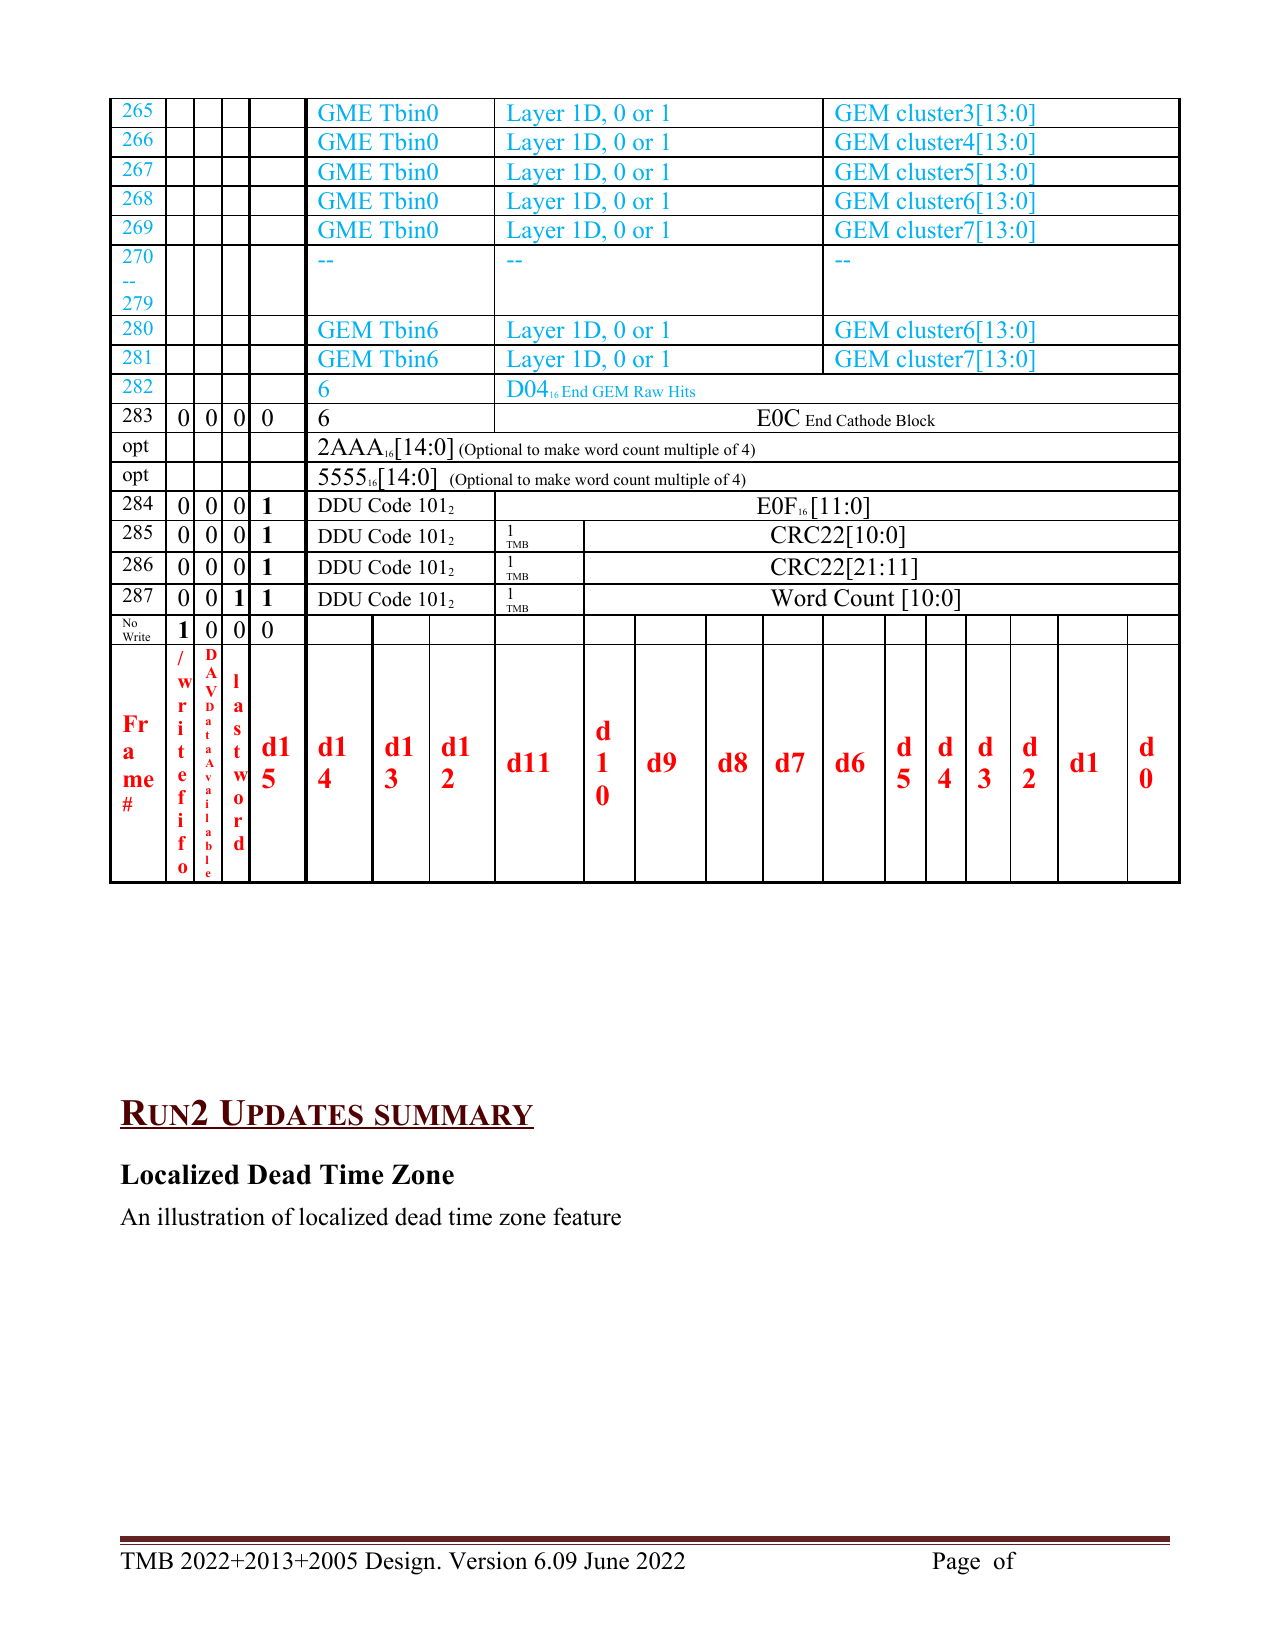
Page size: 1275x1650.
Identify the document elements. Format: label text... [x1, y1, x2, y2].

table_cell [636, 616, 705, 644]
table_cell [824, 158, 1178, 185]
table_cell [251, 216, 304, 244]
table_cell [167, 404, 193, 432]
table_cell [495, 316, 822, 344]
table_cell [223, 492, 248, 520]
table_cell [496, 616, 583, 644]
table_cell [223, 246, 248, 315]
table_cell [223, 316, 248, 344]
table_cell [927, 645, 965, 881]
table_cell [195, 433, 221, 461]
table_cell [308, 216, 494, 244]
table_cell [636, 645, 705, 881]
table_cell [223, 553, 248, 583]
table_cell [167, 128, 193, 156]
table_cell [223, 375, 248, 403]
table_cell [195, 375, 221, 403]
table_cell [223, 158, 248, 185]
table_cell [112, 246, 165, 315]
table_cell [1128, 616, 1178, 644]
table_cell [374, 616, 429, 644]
picture [563, 388, 569, 395]
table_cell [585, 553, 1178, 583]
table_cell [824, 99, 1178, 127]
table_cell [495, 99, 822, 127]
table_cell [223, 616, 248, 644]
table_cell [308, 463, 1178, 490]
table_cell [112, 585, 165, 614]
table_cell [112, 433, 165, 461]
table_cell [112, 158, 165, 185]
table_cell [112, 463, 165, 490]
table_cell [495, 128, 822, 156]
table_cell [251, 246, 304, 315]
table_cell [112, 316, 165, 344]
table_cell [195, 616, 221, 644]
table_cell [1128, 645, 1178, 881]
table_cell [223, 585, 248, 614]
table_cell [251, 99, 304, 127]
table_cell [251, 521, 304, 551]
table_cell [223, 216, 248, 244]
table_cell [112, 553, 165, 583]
picture [963, 135, 970, 143]
subtitle Run2 Updates summary [120, 1092, 1170, 1133]
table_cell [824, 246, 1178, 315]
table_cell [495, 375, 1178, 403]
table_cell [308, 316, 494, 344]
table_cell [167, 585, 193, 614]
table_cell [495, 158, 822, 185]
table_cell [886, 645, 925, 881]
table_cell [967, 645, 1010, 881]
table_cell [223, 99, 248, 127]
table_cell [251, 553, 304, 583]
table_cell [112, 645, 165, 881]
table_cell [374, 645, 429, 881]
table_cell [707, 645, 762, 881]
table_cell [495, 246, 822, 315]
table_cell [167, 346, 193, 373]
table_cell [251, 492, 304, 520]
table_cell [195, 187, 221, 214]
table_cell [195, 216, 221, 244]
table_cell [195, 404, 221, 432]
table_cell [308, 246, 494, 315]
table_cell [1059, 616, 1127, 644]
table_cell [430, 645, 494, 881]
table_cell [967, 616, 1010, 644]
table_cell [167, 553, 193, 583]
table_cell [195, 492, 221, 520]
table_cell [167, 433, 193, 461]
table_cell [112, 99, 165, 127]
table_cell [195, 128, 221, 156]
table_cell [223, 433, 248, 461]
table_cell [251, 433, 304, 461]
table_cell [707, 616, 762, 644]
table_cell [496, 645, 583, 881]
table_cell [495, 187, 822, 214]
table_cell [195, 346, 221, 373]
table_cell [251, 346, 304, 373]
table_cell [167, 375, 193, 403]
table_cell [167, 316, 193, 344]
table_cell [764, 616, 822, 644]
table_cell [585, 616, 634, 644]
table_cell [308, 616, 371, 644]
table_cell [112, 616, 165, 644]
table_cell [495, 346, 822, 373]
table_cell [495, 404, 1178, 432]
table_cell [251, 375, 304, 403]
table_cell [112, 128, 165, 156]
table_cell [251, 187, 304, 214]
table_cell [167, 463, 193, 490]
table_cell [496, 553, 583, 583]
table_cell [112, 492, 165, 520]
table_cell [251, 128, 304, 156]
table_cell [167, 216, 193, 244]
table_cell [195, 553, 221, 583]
text An illustration of localized dead time zone feature [120, 1203, 1170, 1231]
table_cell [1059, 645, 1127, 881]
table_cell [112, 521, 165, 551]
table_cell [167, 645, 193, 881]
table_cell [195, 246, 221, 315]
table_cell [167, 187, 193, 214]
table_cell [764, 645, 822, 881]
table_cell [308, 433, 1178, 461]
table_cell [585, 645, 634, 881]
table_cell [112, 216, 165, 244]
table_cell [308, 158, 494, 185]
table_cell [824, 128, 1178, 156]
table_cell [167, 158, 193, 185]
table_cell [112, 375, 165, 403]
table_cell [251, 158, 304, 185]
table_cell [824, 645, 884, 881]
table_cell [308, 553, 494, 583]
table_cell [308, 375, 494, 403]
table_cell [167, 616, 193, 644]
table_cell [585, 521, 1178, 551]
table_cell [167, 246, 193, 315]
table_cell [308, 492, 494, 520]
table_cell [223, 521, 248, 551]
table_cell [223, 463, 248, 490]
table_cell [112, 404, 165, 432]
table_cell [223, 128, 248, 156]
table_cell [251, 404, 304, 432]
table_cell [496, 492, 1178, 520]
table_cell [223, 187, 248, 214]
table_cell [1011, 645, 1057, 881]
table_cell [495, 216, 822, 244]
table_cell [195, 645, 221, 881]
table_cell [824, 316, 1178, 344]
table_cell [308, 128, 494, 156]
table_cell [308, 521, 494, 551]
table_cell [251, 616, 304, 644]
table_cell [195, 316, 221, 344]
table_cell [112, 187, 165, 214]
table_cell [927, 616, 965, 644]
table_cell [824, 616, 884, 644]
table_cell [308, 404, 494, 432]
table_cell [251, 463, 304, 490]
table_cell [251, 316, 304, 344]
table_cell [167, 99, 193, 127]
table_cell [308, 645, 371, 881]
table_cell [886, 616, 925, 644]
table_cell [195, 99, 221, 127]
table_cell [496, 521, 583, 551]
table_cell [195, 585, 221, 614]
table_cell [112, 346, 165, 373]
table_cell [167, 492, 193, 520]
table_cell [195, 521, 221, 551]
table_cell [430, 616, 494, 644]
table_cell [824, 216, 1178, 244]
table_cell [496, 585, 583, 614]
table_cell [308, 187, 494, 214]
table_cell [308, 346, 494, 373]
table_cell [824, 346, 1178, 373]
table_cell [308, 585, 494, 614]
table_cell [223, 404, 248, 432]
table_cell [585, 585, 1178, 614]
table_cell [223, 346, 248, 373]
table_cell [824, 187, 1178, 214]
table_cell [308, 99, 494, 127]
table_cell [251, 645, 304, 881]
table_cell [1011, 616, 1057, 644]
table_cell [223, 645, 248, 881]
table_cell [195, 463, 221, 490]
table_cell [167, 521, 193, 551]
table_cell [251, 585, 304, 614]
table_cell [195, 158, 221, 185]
subtitle Localized Dead Time Zone [120, 1158, 1170, 1190]
